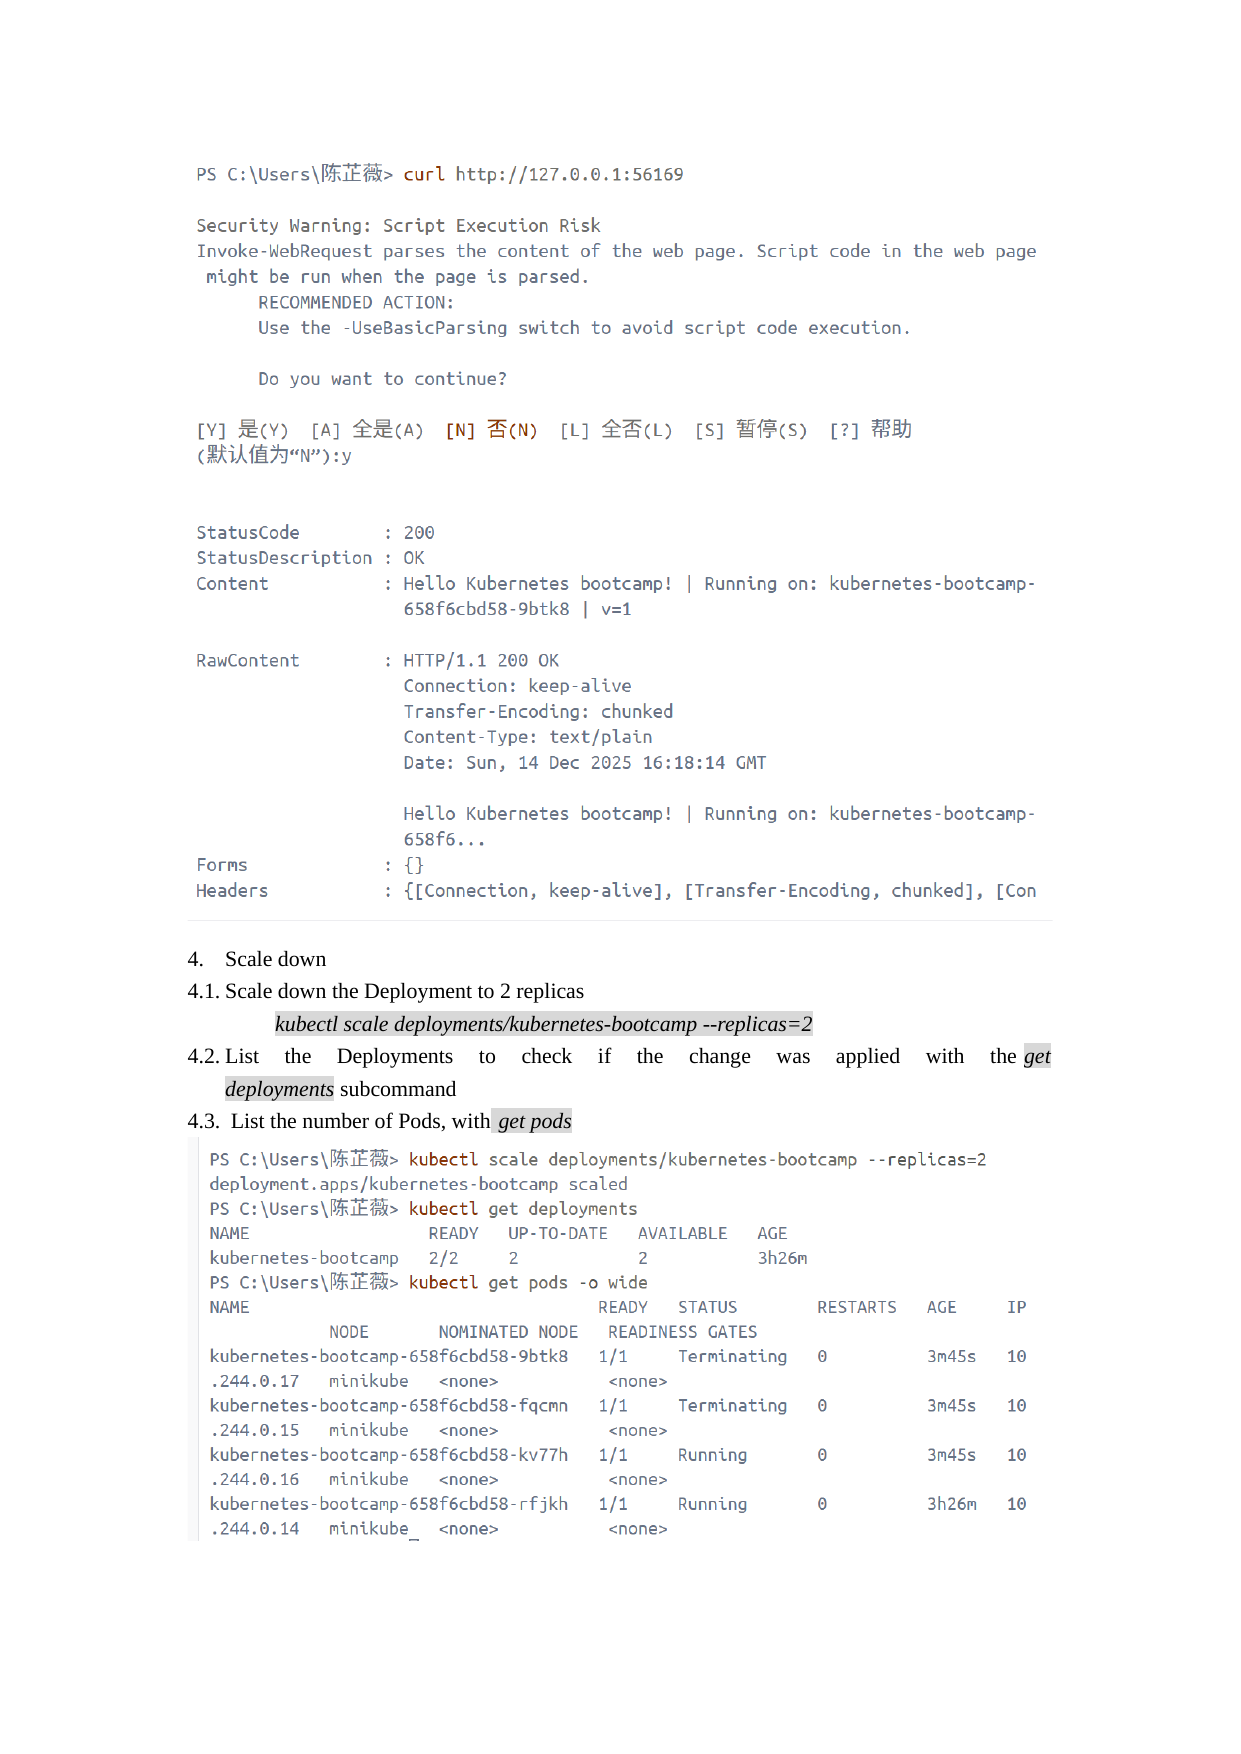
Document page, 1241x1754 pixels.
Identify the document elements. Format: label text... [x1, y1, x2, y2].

list List the number of Pods, with get pods [187, 1104, 1053, 1137]
picture [187, 162, 1053, 921]
list Scale down [187, 942, 1053, 974]
picture [187, 1137, 1053, 1541]
list kubectl scale deployments/kubernetes-bootcamp --replicas=2 [269, 1007, 1053, 1039]
list List the Deployments to check if the change was applied with the get deployments subcommand [187, 1039, 1053, 1104]
list Scale down the Deployment to 2 replicas [187, 974, 1053, 1007]
